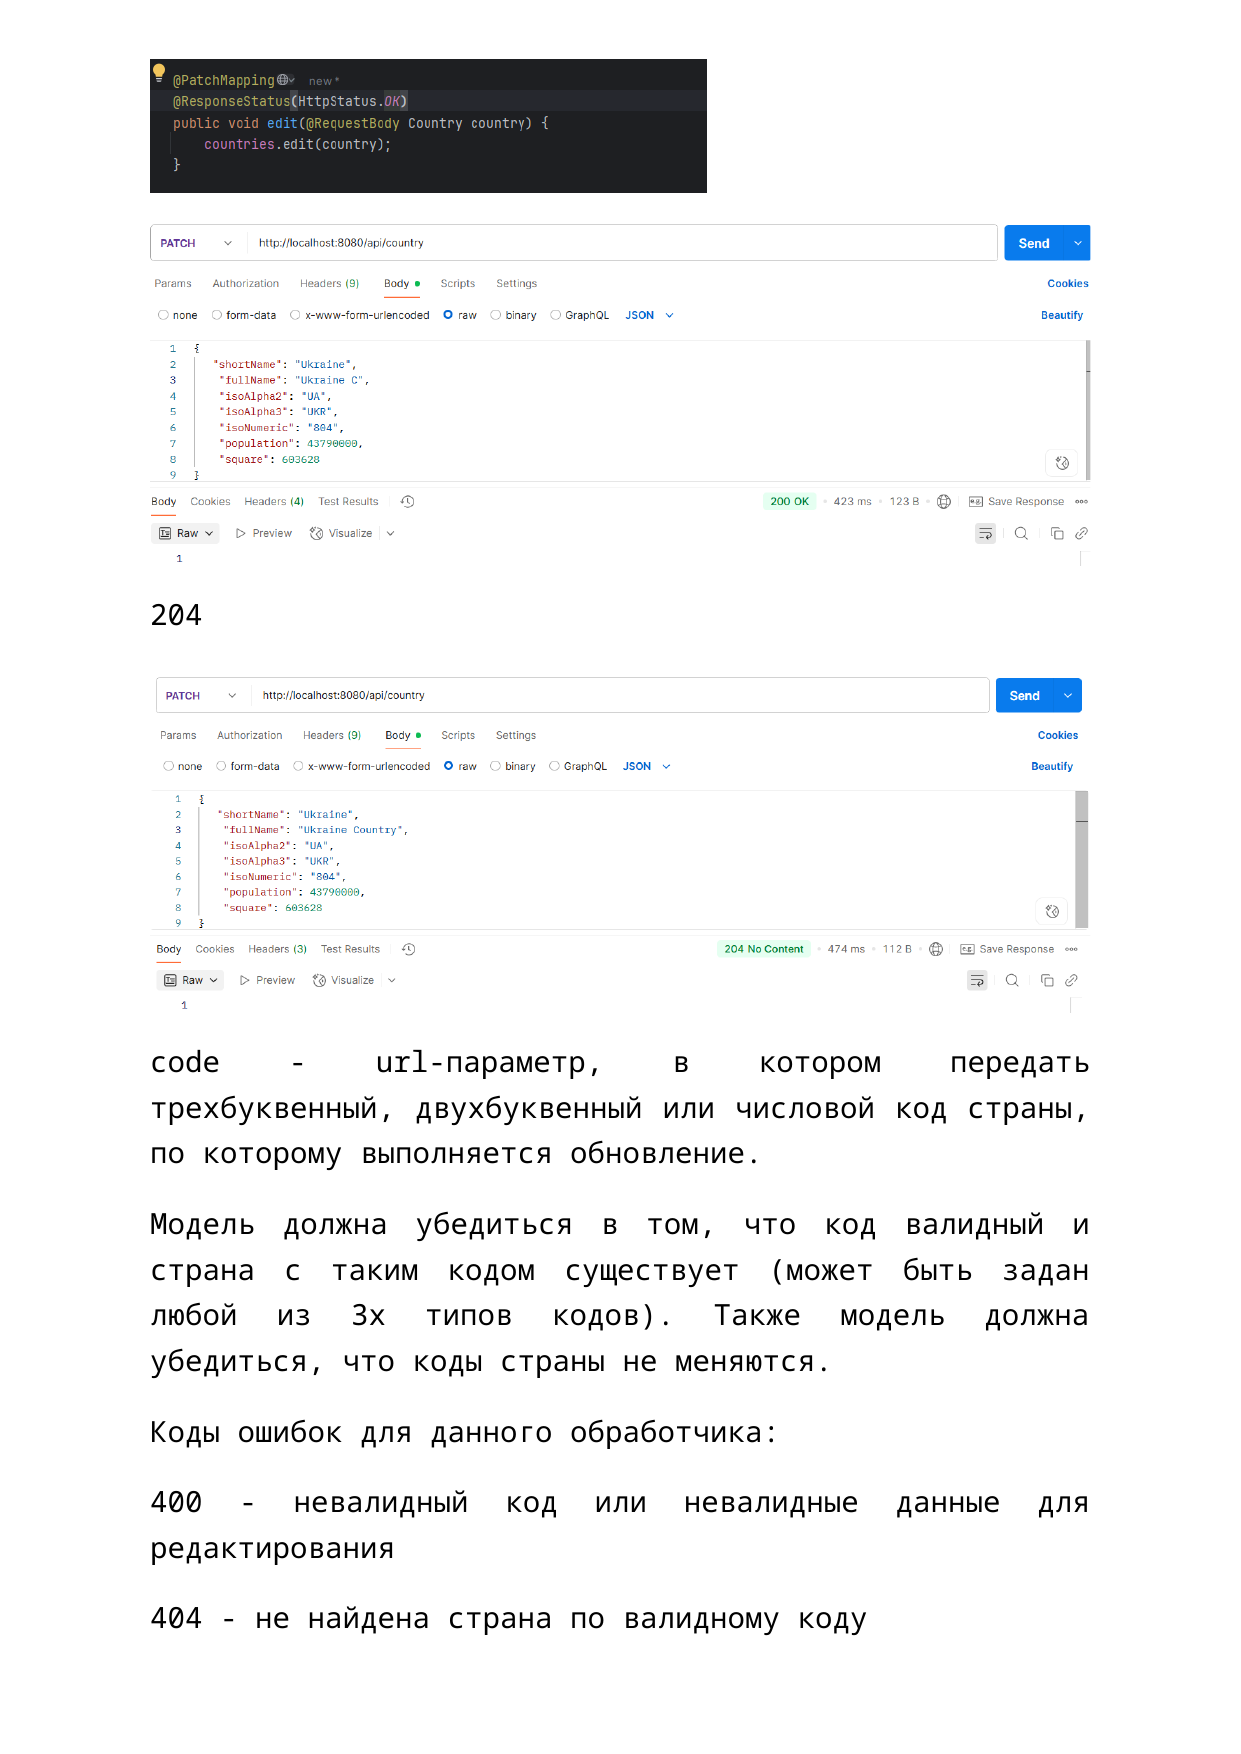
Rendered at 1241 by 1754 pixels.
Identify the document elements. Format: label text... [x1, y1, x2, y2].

picture [150, 221, 1091, 566]
text 404 - не найдена страна по валидному коду [150, 1598, 1090, 1637]
text code - url-параметр, в котором передать трехбуквенный, двухбуквенный или числовой код страны, по которому выполняется обновление. [150, 1041, 1090, 1172]
text Модель должна убедиться в том, что код валидный и страна с таким кодом существует (может быть задан любой из 3х типов кодов). Также модель должна убедиться, что коды страны не меняются. [150, 1203, 1090, 1380]
text Коды ошибок для данного обработчика: [150, 1411, 1090, 1451]
text 204 [150, 594, 1090, 634]
text 400 - невалидный код или невалидные данные для редактирования [150, 1481, 1090, 1567]
picture [150, 664, 1091, 1013]
picture [150, 59, 707, 193]
